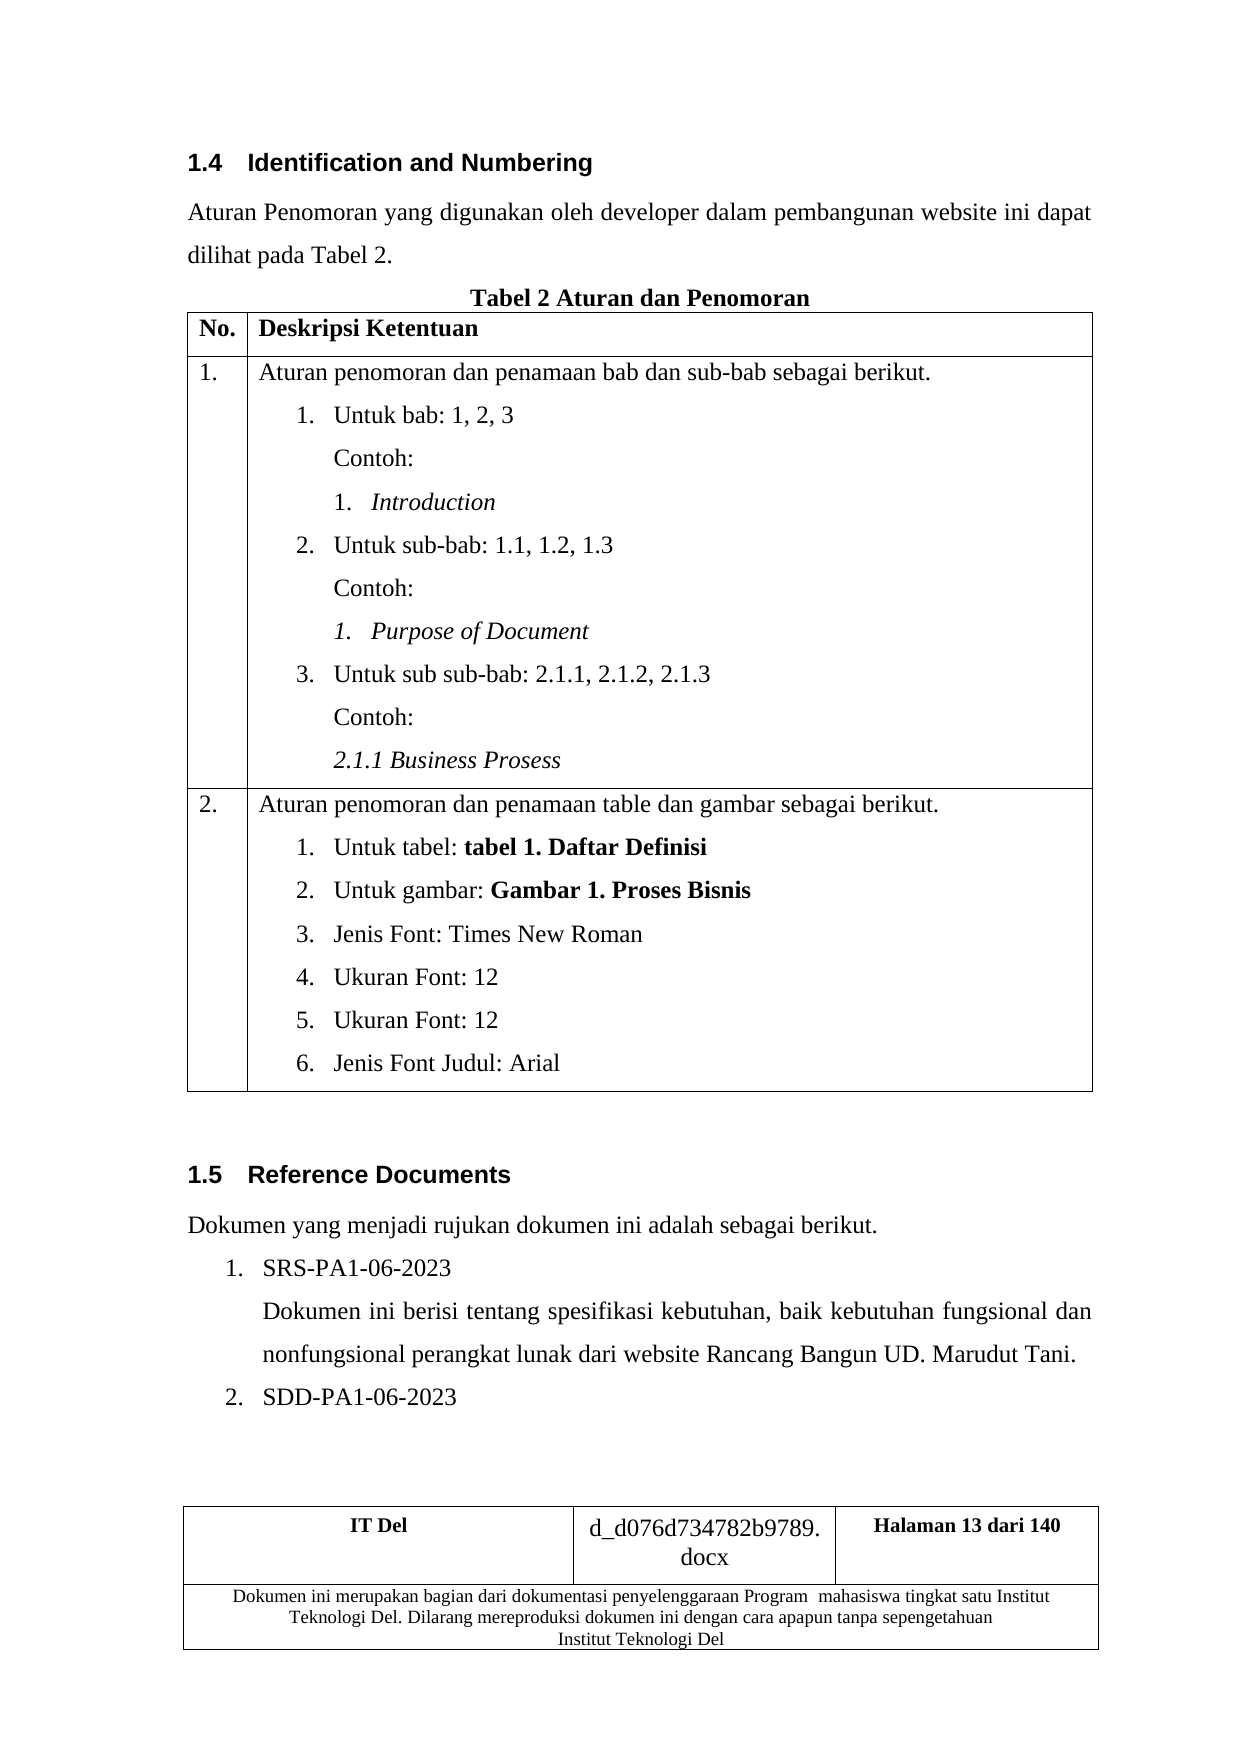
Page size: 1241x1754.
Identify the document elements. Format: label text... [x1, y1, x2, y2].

table_header No. [188, 313, 247, 356]
list SRS-PA1-06-2023 [225, 1253, 1092, 1282]
subtitle Identification and Numbering [187, 148, 1092, 176]
list Dokumen ini berisi tentang spesifikasi kebutuhan, baik kebutuhan fungsional dan nonfungsional perangkat lunak dari website Rancang Bangun UD. Marudut Tani. [262, 1296, 1092, 1368]
table_cell 1. [188, 357, 247, 788]
table_cell Aturan penomoran dan penamaan bab dan sub-bab sebagai berikut. Untuk bab: 1, 2, 3 Contoh: Introduction Untuk sub-bab: 1.1, 1.2, 1.3 Contoh: Purpose of Document Untuk sub sub-bab: 2.1.1, 2.1.2, 2.1.3 Contoh: 2.1.1 Business Prosess [248, 357, 1092, 788]
text Tabel 2 Aturan dan Penomoran [187, 283, 1092, 312]
text Aturan Penomoran yang digunakan oleh developer dalam pembangunan website ini dapat dilihat pada Tabel 2. [187, 197, 1092, 269]
text Dokumen yang menjadi rujukan dokumen ini adalah sebagai berikut. [187, 1210, 1092, 1238]
list SDD-PA1-06-2023 [225, 1382, 1092, 1411]
table_header Deskripsi Ketentuan [248, 313, 1092, 356]
table_cell 2. [188, 789, 247, 1091]
table_cell Aturan penomoran dan penamaan table dan gambar sebagai berikut. Untuk tabel: tabel 1. Daftar Definisi Untuk gambar: Gambar 1. Proses Bisnis Jenis Font: Times New Roman Ukuran Font: 12 Ukuran Font: 12 Jenis Font Judul: Arial [248, 789, 1092, 1091]
subtitle Reference Documents [187, 1160, 1092, 1189]
